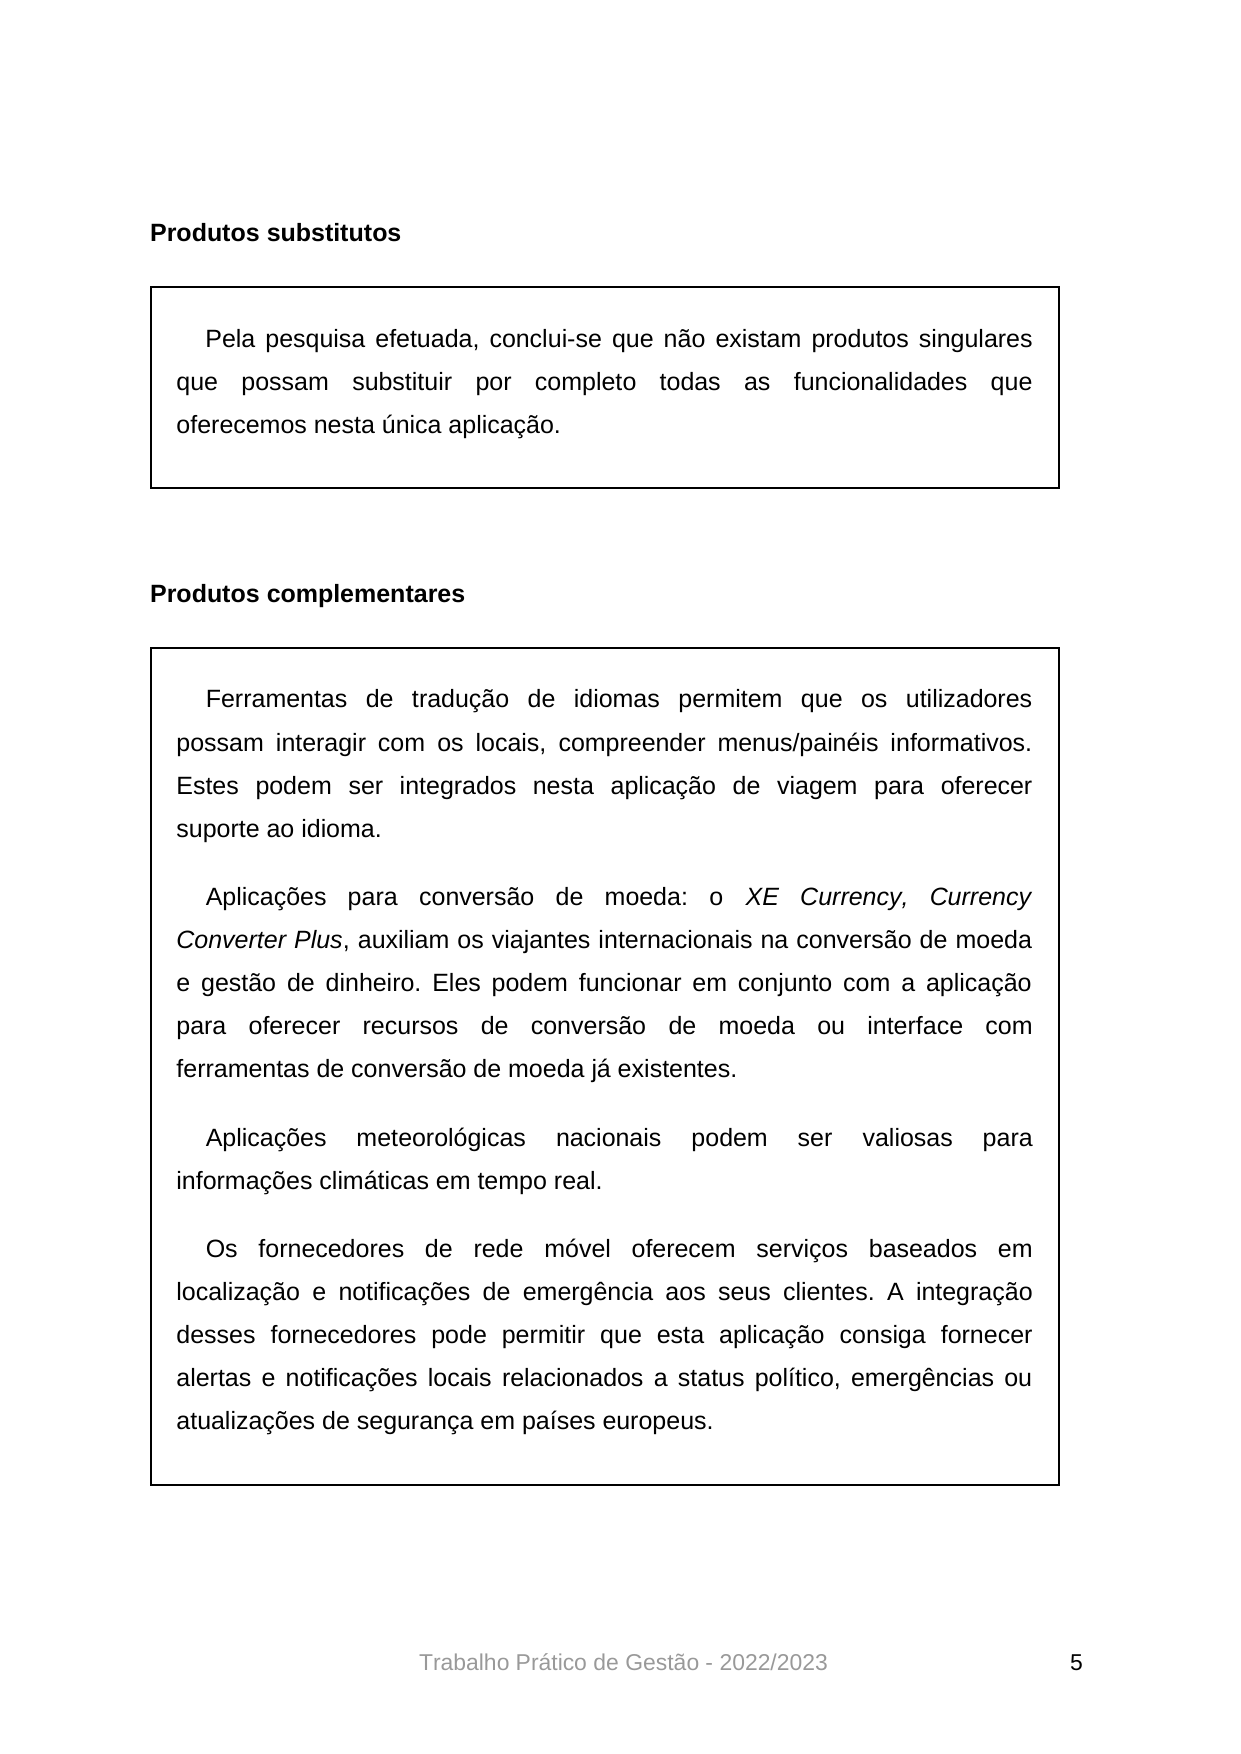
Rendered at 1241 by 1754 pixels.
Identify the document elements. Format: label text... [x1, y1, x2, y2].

table_header Pela pesquisa efetuada, conclui-se que não existam produtos singulares que possam substituir por completo todas as funcionalidades que oferecemos nesta única aplicação. [152, 288, 1058, 487]
text Produtos complementares [150, 579, 1090, 608]
table_header Ferramentas de tradução de idiomas permitem que os utilizadores possam interagir com os locais, compreender menus/painéis informativos. Estes podem ser integrados nesta aplicação de viagem para oferecer suporte ao idioma. Aplicações para conversão de moeda: o XE Currency, Currency Converter Plus, auxiliam os viajantes internacionais na conversão de moeda e gestão de dinheiro. Eles podem funcionar em conjunto com a aplicação para oferecer recursos de conversão de moeda ou interface com ferramentas de conversão de moeda já existentes. Aplicações meteorológicas nacionais podem ser valiosas para informações climáticas em tempo real. Os fornecedores de rede móvel oferecem serviços baseados em localização e notificações de emergência aos seus clientes. A integração desses fornecedores pode permitir que esta aplicação consiga fornecer alertas e notificações locais relacionados a status político, emergências ou atualizações de segurança em países europeus. [152, 649, 1058, 1484]
text Produtos substitutos [150, 218, 1090, 247]
